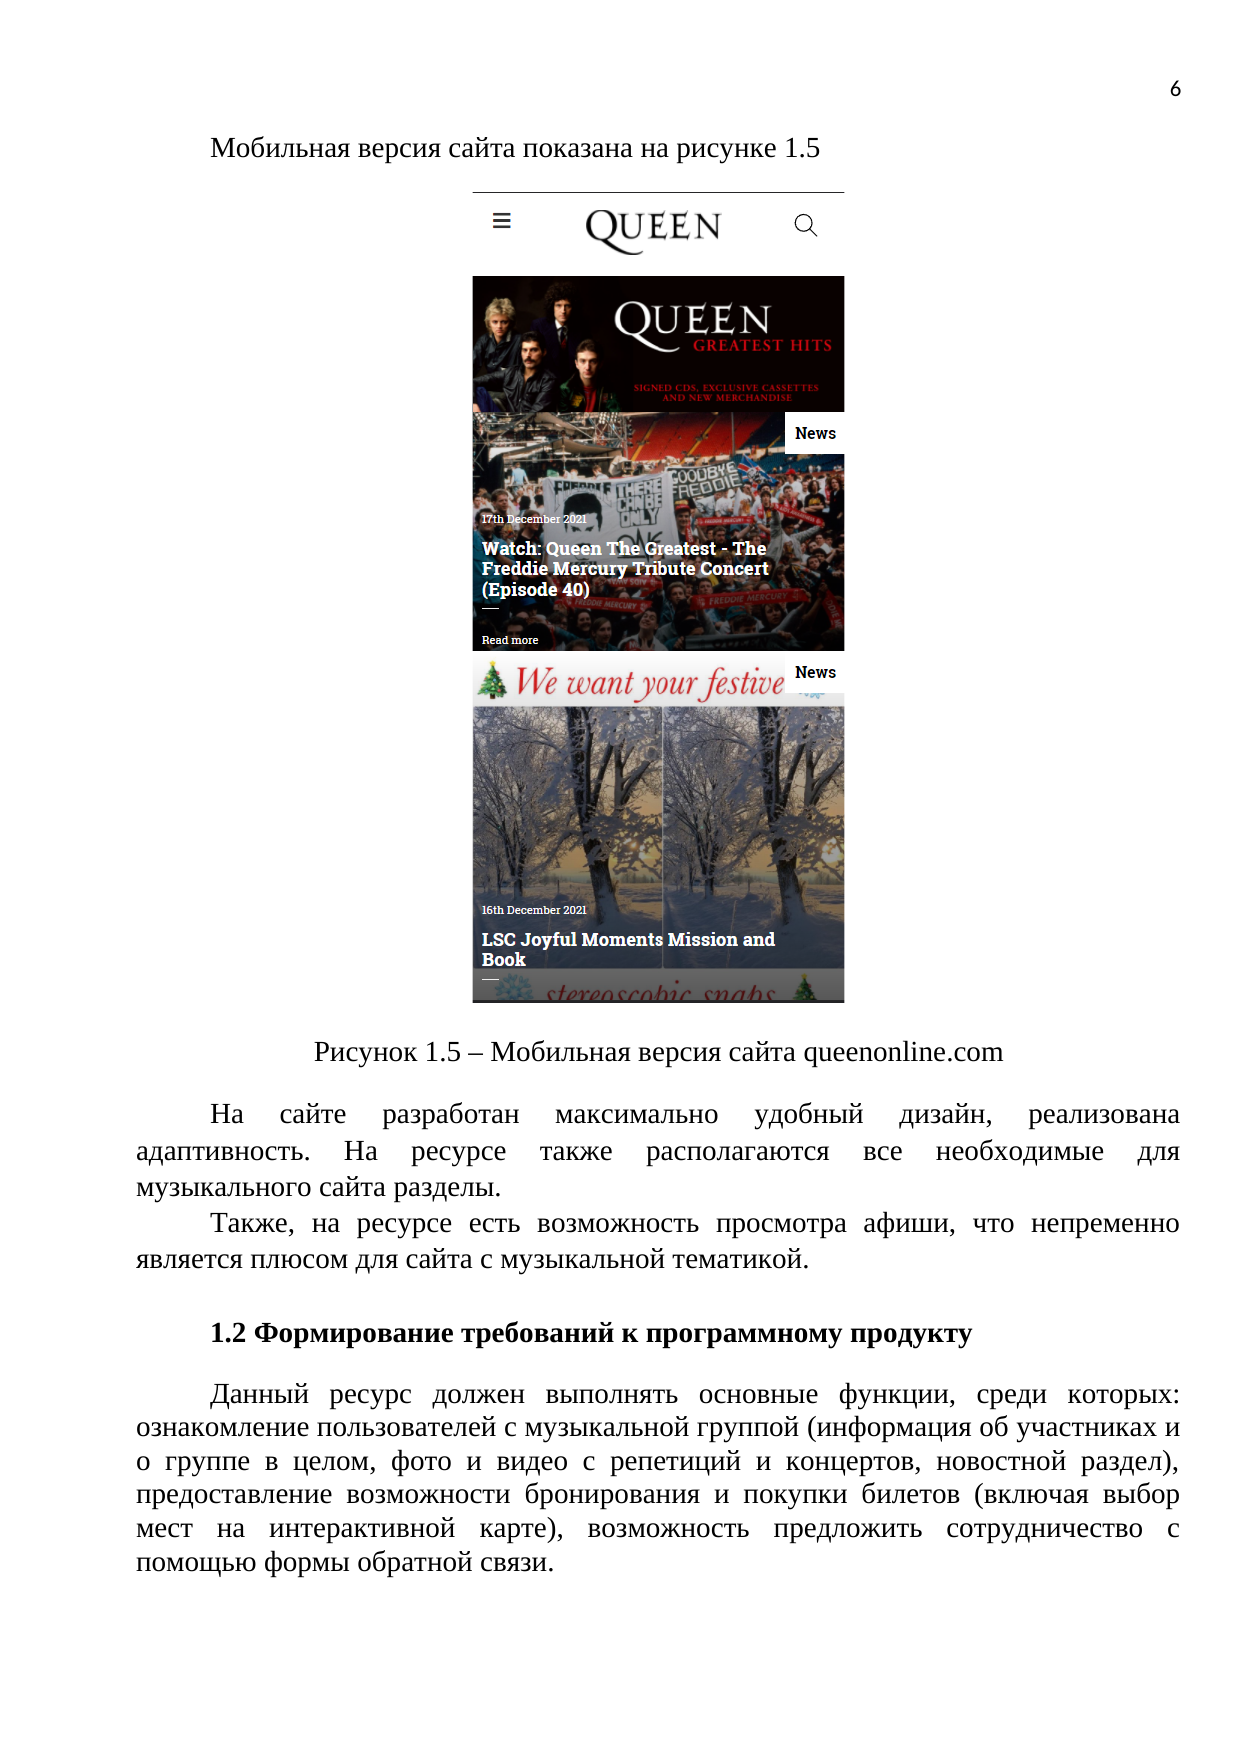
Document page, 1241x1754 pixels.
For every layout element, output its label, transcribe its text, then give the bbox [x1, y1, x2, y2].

text Данный ресурс должен выполнять основные функции, среди которых: ознакомление пользователей с музыкальной группой (информация об участниках и о группе в целом, фото и видео с репетиций и концертов, новостной раздел), предоставление возможности бронирования и покупки билетов (включая выбор мест на интерактивной карте), возможность предложить сотрудничество с помощью формы обратной связи. [136, 1376, 1181, 1577]
text Также, на ресурсе есть возможность просмотра афиши, что непременно является плюсом для сайта с музыкальной тематикой. [136, 1205, 1181, 1275]
text На сайте разработан максимально удобный дизайн, реализована адаптивность. На ресурсе также располагаются все необходимые для музыкального сайта разделы. [136, 1097, 1181, 1202]
subtitle 1.2 Формирование требований к программному продукту [136, 1315, 1181, 1348]
picture [472, 192, 845, 1003]
text Рисунок 1.5 – Мобильная версия сайта queenonline.com [136, 1034, 1181, 1067]
text Мобильная версия сайта показана на рисунке 1.5 [136, 130, 1181, 163]
